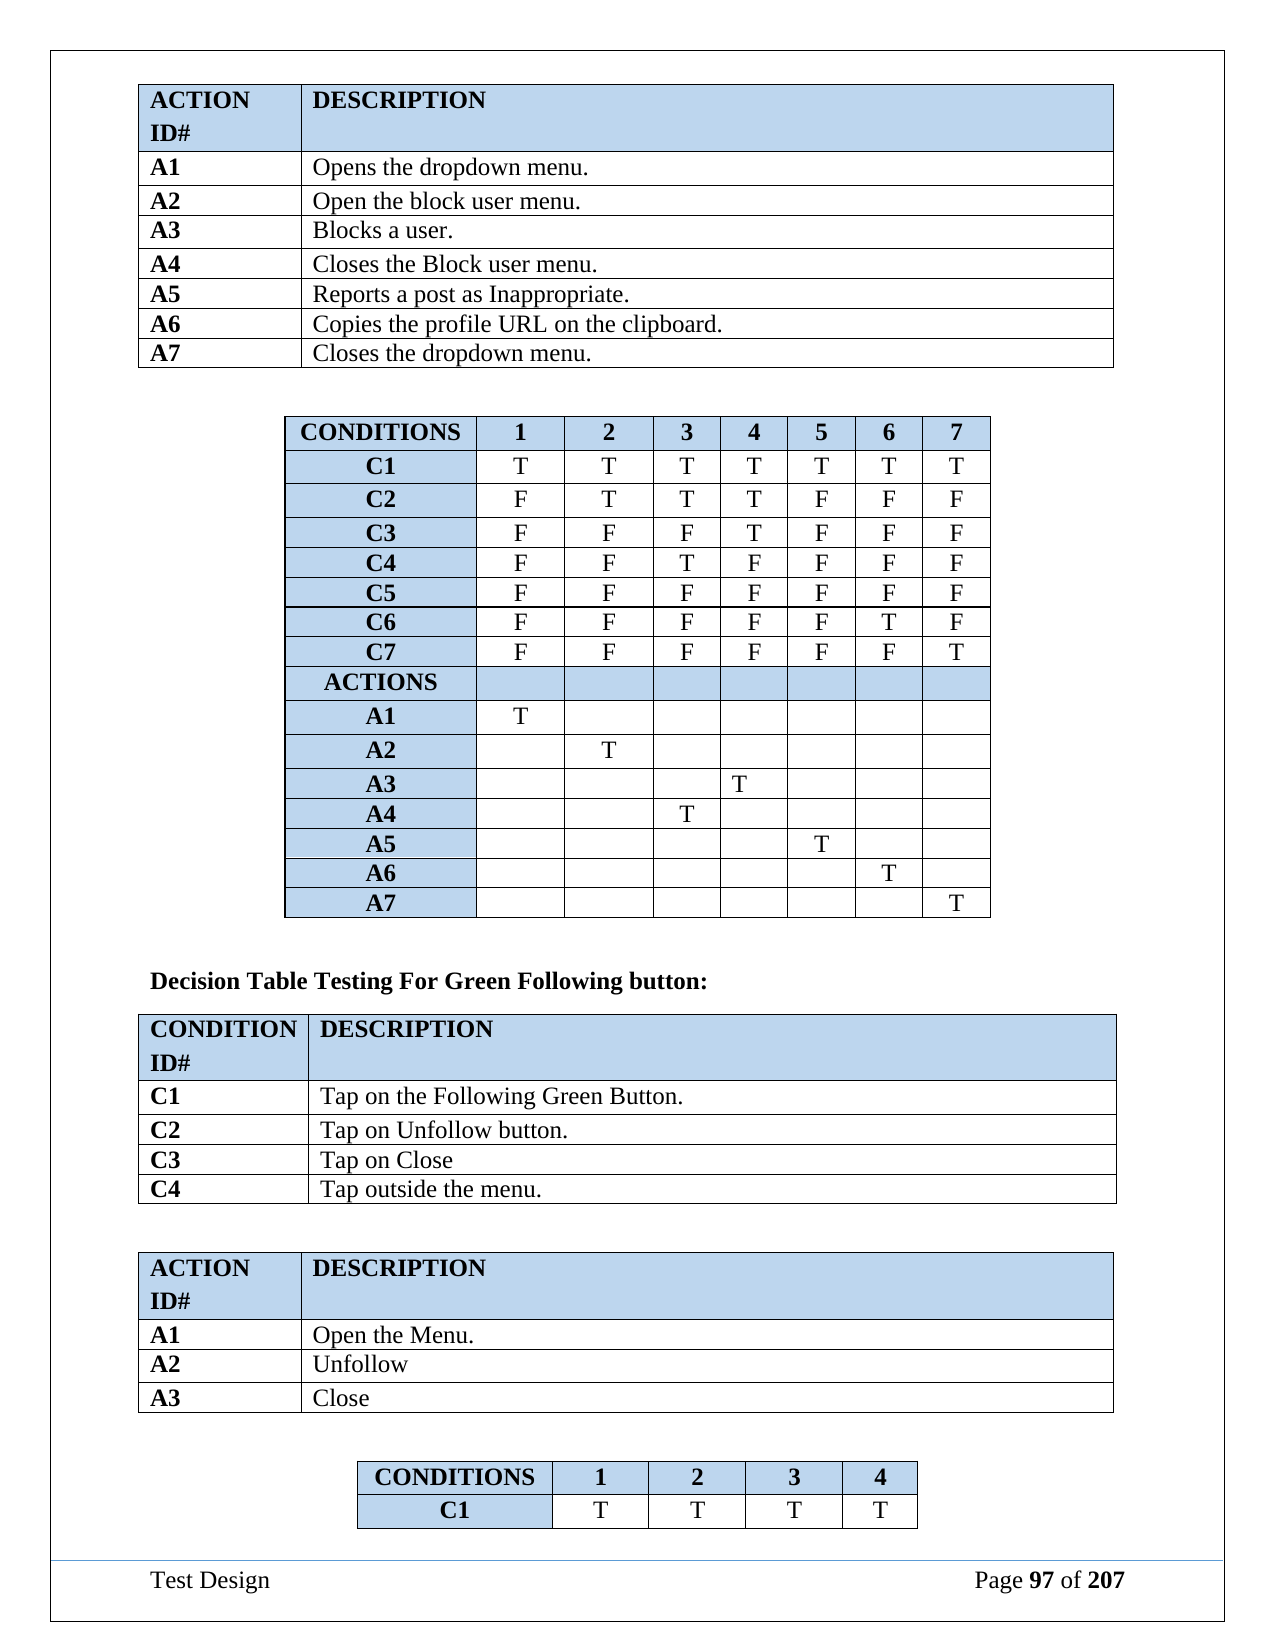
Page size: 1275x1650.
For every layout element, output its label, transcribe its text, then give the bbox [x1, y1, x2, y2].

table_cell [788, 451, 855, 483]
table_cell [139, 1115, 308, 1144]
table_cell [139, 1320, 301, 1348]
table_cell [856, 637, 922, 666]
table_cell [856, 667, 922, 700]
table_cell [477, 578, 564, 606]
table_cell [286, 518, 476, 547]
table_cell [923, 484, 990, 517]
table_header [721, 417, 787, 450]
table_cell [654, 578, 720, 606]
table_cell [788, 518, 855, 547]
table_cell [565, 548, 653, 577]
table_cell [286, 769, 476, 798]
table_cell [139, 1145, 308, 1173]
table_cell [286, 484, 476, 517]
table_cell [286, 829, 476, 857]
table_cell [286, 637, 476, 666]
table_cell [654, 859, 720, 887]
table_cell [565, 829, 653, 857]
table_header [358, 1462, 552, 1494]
text Decision Table Testing For Green Following button: [150, 966, 1125, 994]
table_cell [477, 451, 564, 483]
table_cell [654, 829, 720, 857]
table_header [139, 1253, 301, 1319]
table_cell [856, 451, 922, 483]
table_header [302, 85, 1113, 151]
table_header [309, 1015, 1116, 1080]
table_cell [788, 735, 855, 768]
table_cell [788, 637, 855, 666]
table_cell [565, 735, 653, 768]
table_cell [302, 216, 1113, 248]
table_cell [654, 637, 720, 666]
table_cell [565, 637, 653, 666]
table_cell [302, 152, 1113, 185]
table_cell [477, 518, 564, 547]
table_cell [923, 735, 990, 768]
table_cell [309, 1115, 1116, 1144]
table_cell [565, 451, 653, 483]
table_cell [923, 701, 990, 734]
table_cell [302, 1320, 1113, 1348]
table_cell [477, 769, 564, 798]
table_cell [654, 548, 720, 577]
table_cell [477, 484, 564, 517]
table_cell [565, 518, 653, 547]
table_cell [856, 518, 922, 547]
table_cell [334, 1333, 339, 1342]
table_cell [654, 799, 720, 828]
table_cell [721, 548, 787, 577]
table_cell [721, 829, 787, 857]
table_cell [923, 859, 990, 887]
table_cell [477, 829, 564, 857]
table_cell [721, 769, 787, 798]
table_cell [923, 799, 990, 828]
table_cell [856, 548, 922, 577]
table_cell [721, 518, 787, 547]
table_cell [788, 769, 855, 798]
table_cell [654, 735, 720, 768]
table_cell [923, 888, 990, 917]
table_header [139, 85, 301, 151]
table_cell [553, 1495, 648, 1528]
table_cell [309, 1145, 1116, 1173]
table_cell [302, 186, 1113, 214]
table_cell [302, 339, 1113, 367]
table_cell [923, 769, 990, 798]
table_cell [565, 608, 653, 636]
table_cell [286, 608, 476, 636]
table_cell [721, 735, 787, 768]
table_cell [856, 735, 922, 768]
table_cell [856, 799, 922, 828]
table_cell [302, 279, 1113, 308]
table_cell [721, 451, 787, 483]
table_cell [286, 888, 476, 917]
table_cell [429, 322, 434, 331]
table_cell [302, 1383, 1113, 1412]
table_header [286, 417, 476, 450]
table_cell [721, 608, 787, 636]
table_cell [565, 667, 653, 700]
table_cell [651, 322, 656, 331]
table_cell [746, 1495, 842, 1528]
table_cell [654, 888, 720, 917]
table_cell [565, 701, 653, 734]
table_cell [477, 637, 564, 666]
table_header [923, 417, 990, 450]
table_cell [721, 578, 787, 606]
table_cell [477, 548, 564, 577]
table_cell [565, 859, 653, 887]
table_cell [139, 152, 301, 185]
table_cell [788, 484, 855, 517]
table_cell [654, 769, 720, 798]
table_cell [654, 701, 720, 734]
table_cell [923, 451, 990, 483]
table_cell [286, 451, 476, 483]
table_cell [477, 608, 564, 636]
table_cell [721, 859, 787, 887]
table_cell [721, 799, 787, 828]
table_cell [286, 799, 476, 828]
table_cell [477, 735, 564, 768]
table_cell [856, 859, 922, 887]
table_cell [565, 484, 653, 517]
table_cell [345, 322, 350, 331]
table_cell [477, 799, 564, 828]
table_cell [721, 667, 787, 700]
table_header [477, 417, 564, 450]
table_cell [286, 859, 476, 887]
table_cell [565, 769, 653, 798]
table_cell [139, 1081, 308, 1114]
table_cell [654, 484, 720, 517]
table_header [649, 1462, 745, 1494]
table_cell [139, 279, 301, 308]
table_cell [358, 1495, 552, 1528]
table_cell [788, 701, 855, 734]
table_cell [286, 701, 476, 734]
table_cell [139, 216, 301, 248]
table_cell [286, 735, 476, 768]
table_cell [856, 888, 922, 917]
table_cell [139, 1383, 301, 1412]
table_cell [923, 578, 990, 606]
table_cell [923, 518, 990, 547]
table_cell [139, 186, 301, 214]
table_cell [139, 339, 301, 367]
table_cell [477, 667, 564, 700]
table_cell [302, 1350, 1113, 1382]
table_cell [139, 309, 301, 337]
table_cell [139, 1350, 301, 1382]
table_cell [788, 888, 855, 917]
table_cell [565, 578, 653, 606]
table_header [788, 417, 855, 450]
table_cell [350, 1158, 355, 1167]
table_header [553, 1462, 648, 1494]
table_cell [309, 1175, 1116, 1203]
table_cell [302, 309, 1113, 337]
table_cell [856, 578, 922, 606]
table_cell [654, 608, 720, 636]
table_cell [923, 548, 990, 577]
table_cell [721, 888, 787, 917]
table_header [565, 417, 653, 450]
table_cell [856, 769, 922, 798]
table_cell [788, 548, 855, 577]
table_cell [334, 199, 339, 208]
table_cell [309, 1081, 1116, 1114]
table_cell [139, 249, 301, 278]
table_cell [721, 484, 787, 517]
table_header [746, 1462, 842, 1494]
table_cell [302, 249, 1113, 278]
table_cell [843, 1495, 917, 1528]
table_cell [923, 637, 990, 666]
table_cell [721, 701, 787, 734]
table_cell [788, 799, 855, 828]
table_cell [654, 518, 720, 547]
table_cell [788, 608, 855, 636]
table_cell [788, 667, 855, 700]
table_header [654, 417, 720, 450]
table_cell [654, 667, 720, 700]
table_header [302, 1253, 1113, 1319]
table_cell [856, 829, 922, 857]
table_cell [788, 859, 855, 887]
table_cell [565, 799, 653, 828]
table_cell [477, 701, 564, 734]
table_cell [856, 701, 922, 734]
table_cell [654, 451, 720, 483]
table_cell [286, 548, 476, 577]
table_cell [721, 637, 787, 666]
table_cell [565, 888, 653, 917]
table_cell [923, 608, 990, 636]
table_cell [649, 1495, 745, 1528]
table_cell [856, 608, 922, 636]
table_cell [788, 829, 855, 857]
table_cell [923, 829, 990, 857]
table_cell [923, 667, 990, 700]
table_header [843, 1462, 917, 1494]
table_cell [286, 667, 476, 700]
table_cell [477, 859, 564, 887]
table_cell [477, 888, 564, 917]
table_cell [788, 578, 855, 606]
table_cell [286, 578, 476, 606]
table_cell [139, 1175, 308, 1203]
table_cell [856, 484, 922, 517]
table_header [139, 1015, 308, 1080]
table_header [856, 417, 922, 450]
